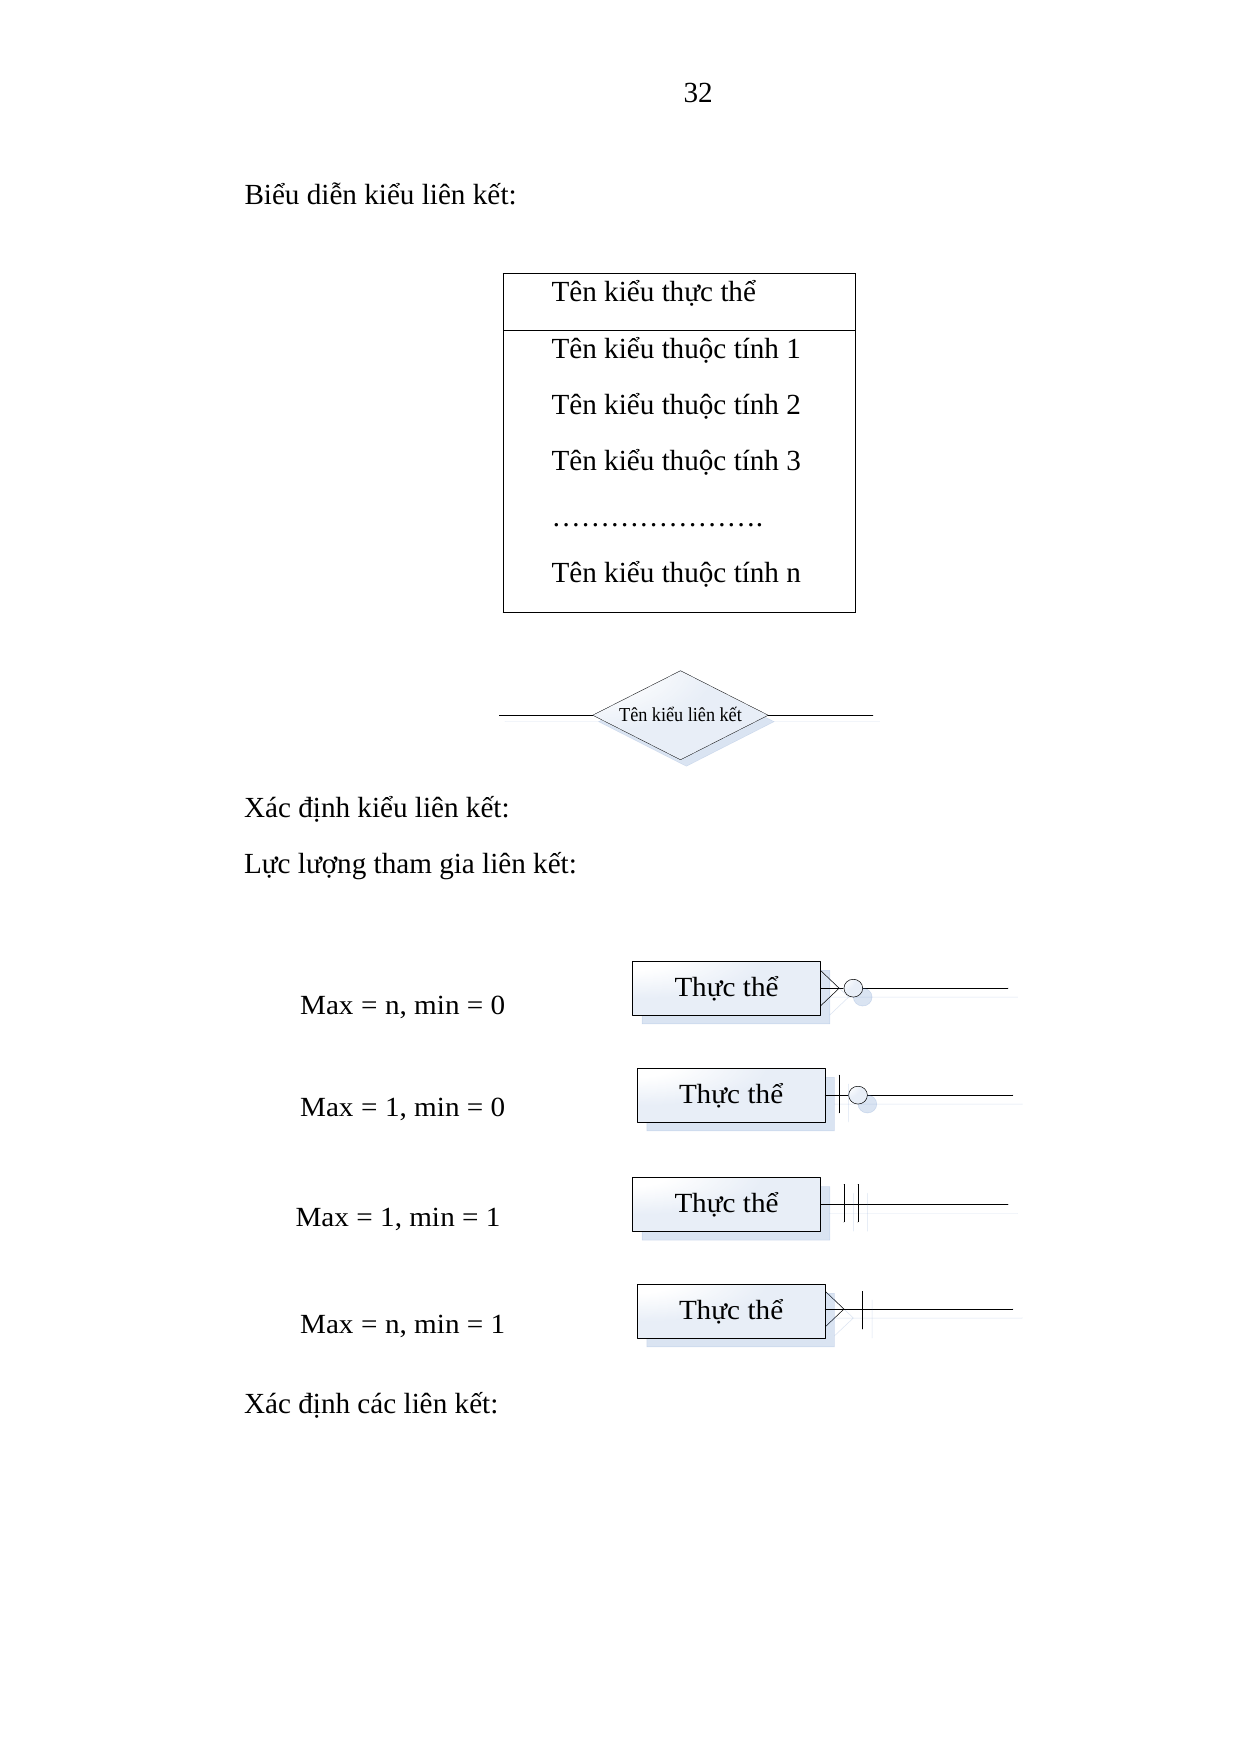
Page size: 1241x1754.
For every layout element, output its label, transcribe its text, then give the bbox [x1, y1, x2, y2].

table_cell Tên kiểu thuộc tính 1 Tên kiểu thuộc tính 2 Tên kiểu thuộc tính 3 …………………. Tên kiểu thuộc tính n [504, 331, 855, 612]
text Xác định các liên kết: [207, 1386, 1152, 1420]
text Biểu diễn kiểu liên kết: [244, 177, 1152, 210]
text Xác định kiểu liên kết: [207, 791, 1152, 824]
table_header Tên kiểu thực thể [504, 274, 855, 330]
text Lực lượng tham gia liên kết: [207, 847, 1152, 880]
